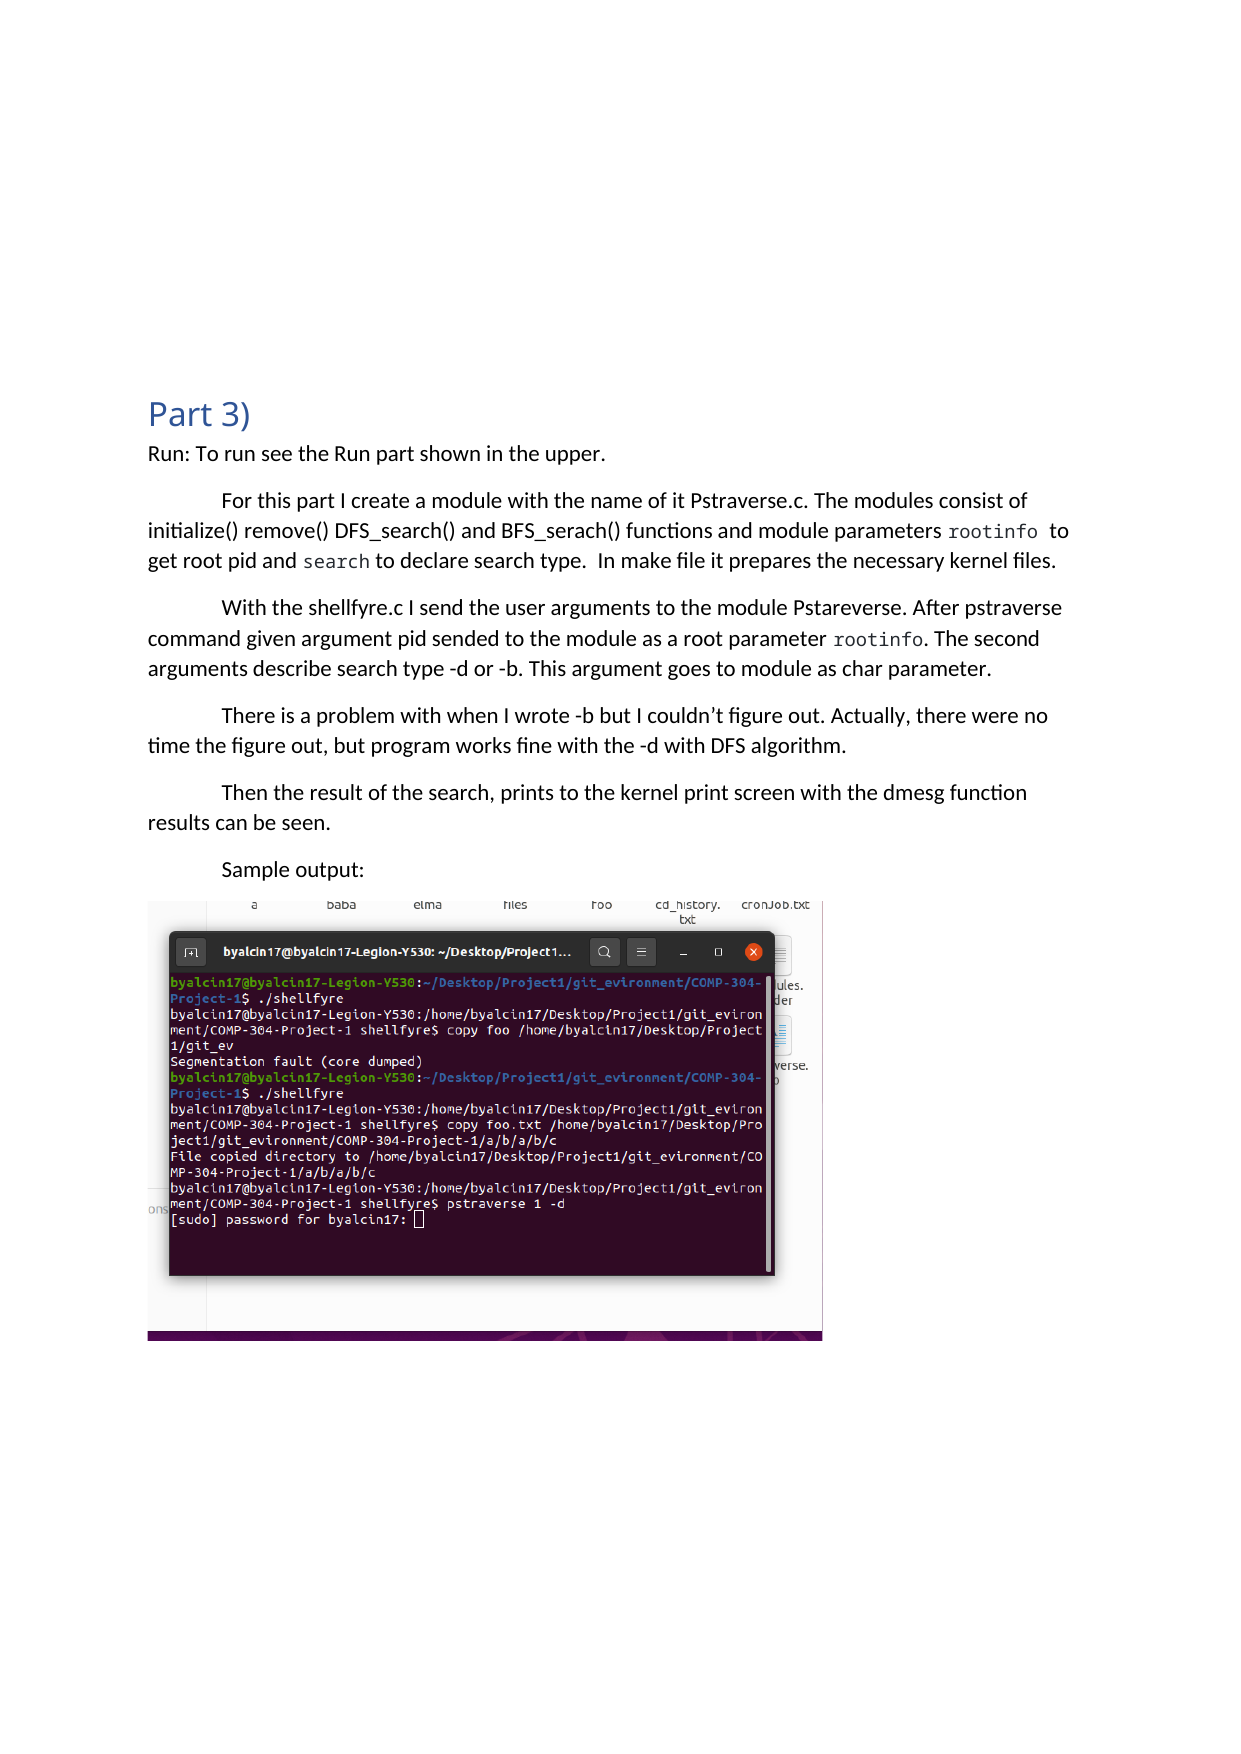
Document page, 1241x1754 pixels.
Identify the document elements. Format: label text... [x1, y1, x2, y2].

picture [147, 901, 823, 1341]
text Then the result of the search, prints to the kernel print screen with the dmesg function results can be seen. [148, 778, 1093, 836]
text Sample output: [148, 855, 1093, 883]
text With the shellfyre.c I send the user arguments to the module Pstareverse. After pstraverse command given argument pid sended to the module as a root parameter rootinfo. The second arguments describe search type -d or -b. This argument goes to module as char parameter. [148, 593, 1093, 682]
text Run: To run see the Run part shown in the upper. [148, 439, 1093, 467]
text For this part I create a module with the name of it Pstraverse.c. The modules consist of initialize() remove() DFS_search() and BFS_serach() functions and module parameters rootinfo to get root pid and search to declare search type. In make file it prepares the necessary kernel files. [148, 486, 1093, 574]
subtitle Part 3) [148, 390, 1093, 436]
text There is a problem with when I wrote -b but I couldn’t figure out. Actually, there were no time the figure out, but program works fine with the -d with DFS algorithm. [148, 701, 1093, 759]
